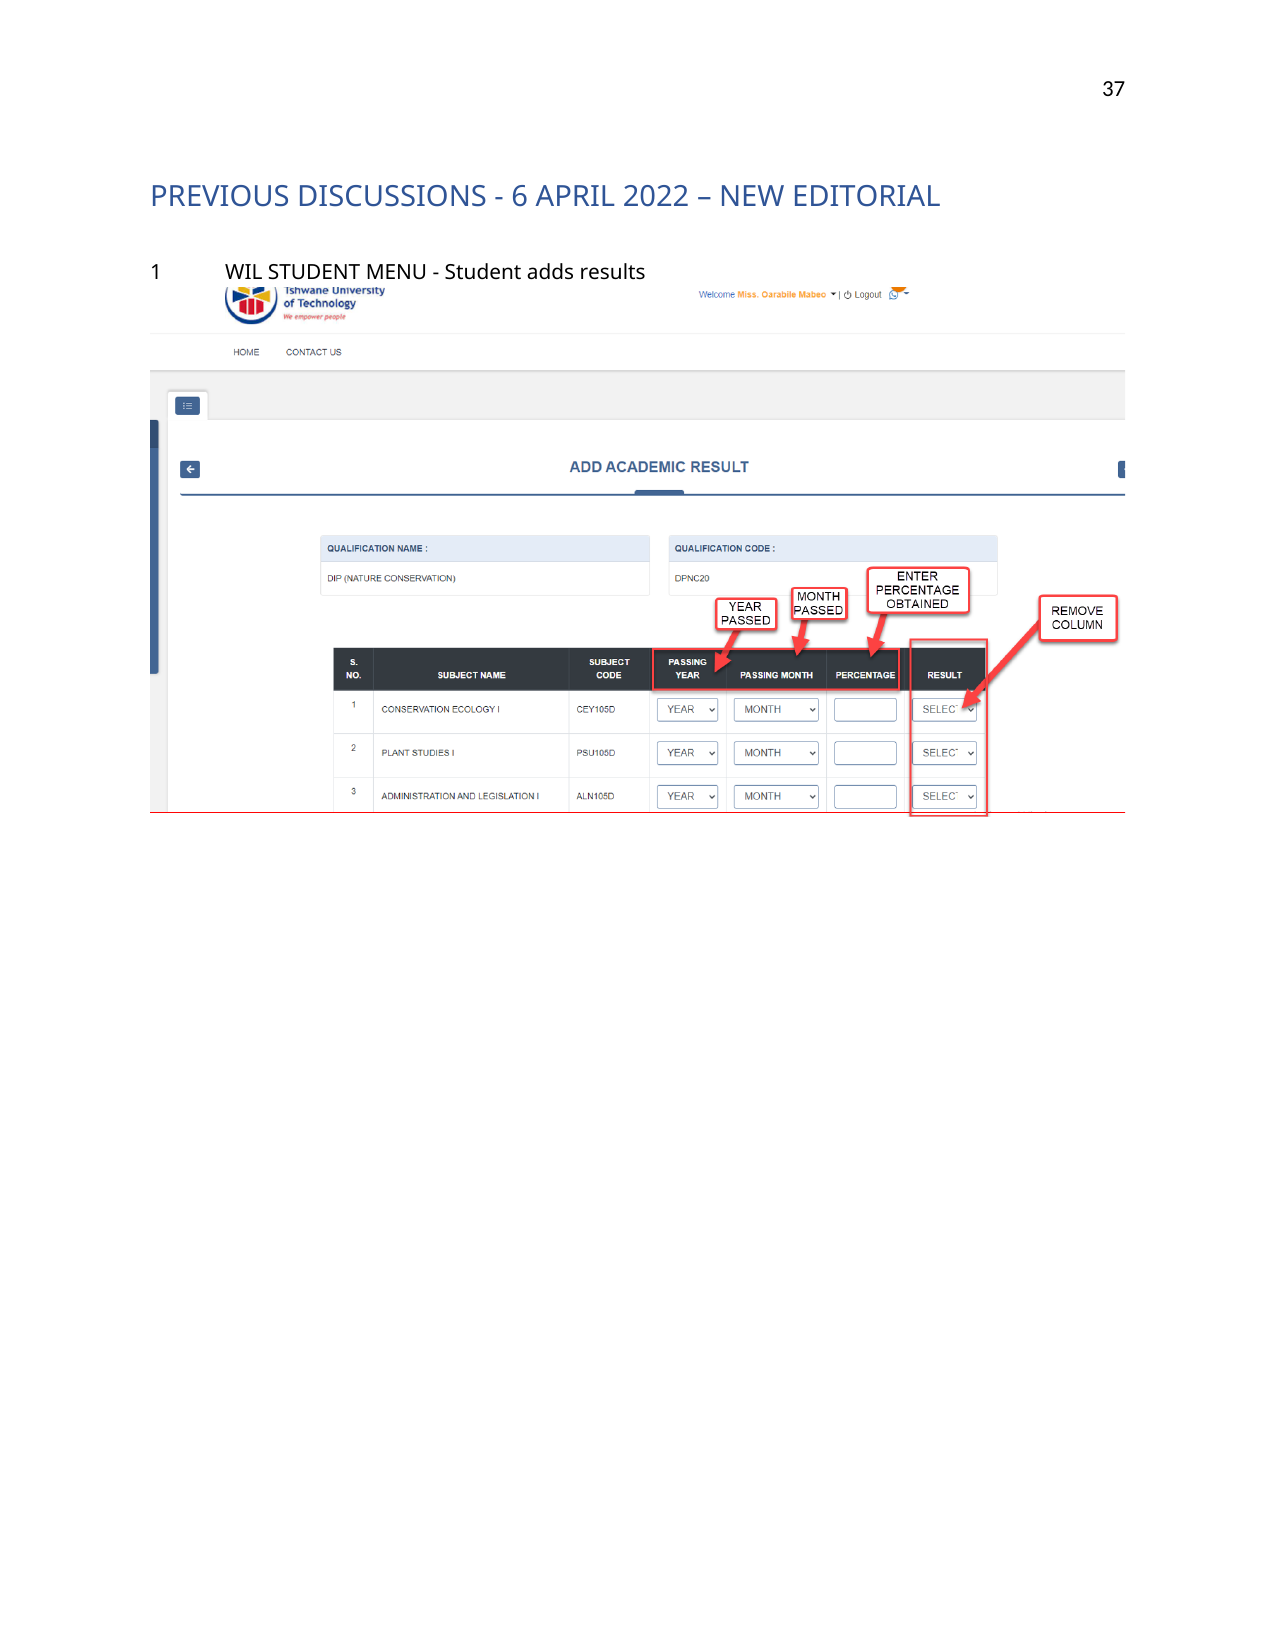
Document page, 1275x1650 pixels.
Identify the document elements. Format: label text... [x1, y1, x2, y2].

picture [150, 287, 1125, 817]
subtitle 1 WIL STUDENT MENU - Student adds results [150, 257, 1125, 285]
subtitle PREVIOUS DISCUSSIONS - 6 APRIL 2022 – NEW EDITORIAL [150, 175, 1125, 215]
